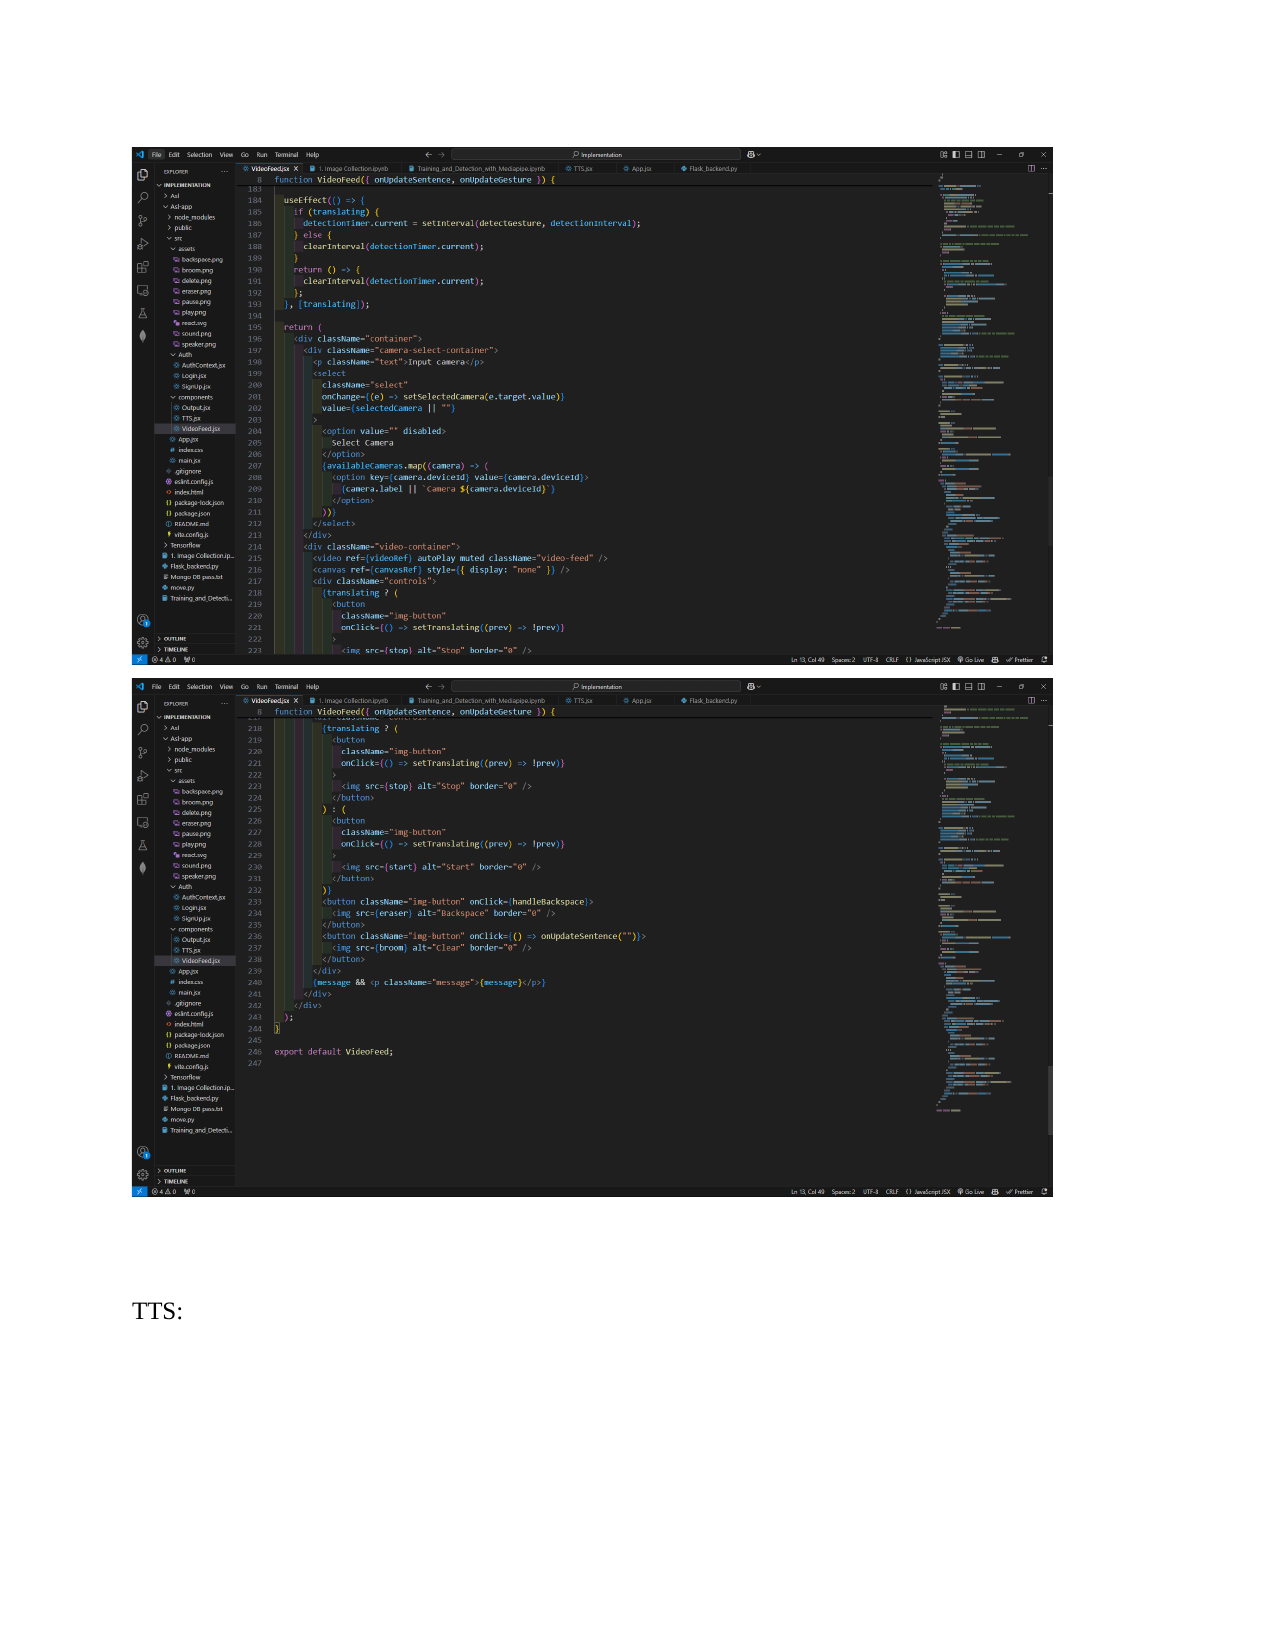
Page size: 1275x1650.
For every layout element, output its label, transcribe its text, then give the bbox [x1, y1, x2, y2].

picture [131, 678, 1053, 1197]
text TTS: [132, 1296, 1128, 1324]
picture [131, 147, 1053, 665]
